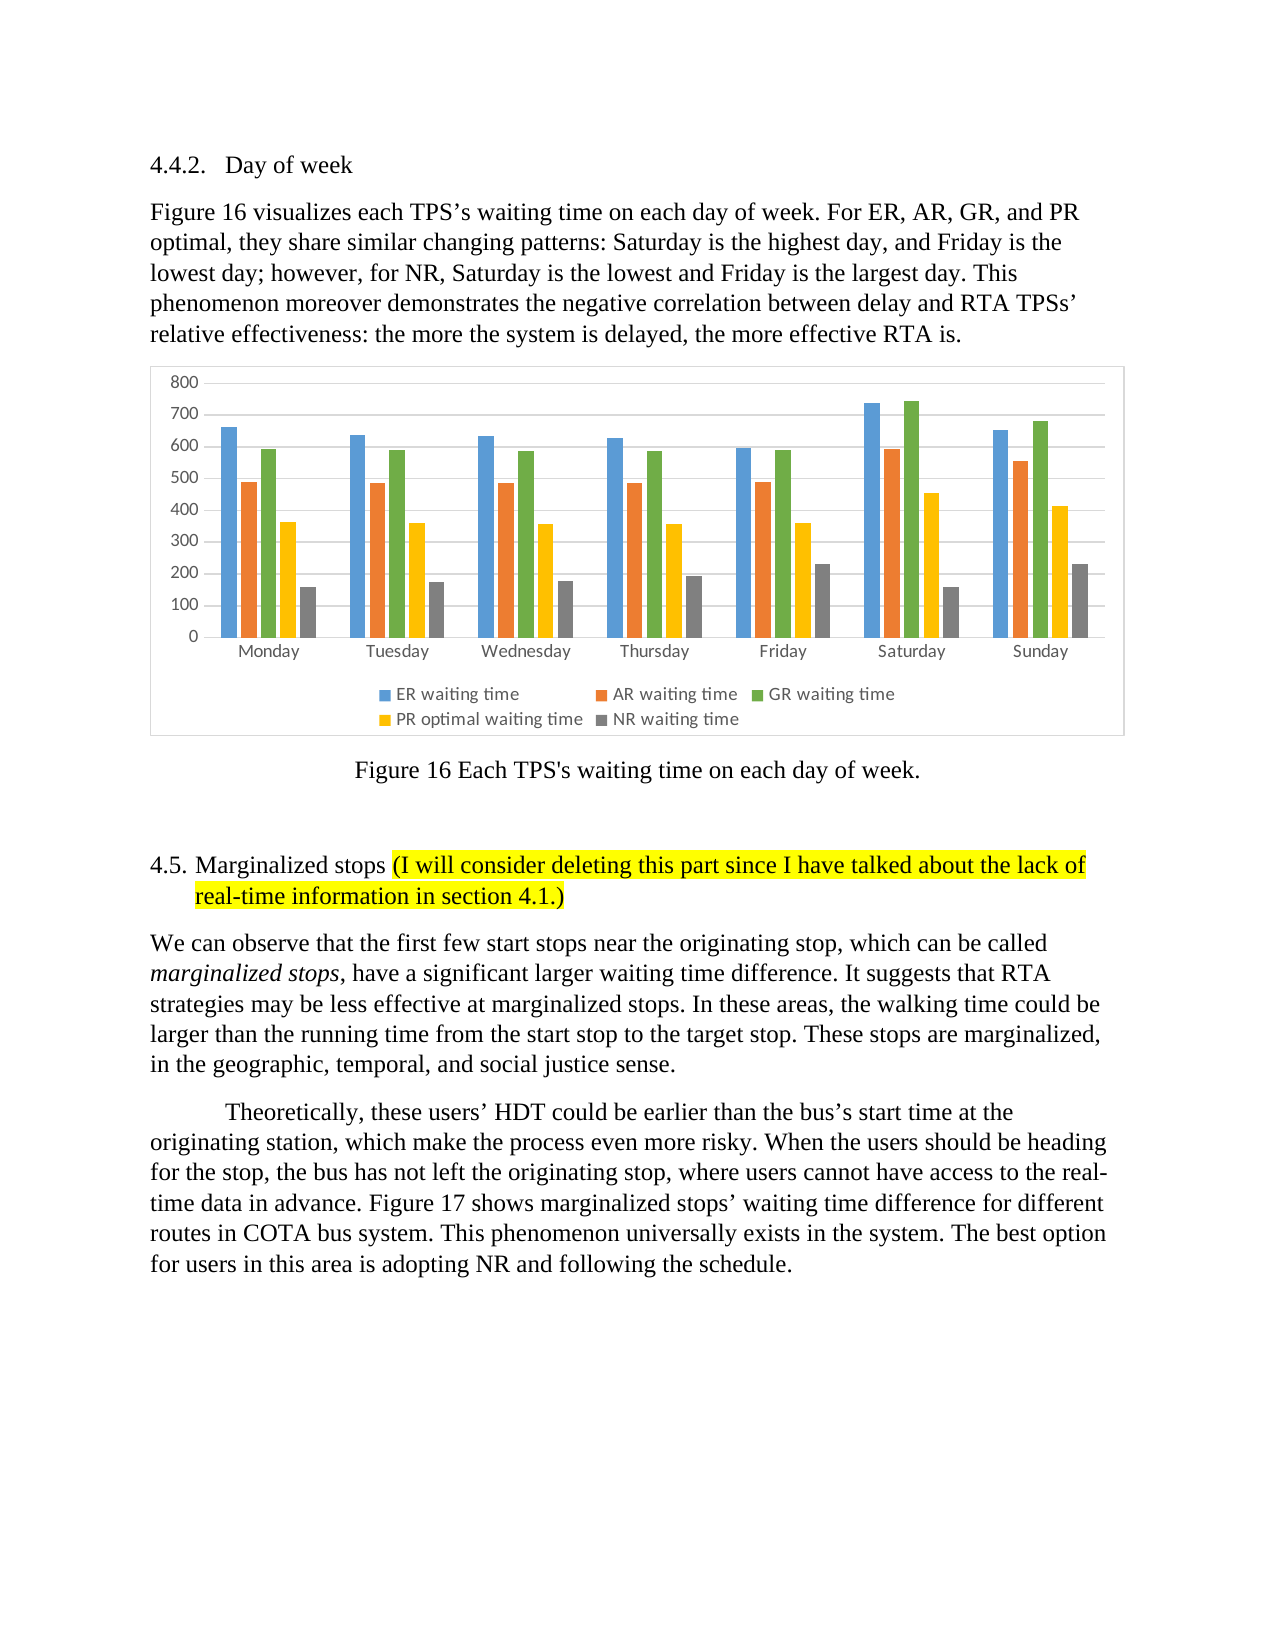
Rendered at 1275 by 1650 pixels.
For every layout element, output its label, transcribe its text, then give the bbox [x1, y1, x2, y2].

list Marginalized stops (I will consider deleting this part since I have talked about the lack of real-time information in section 4.1.) [150, 850, 1125, 909]
text Theoretically, these users’ HDT could be earlier than the bus’s start time at the originating station, which make the process even more risky. When the users should be heading for the stop, the bus has not left the originating stop, where users cannot have access to the real-time data in advance. Figure 10 shows marginalized stops’ waiting time difference for different routes in COTA bus system. This phenomenon universally exists in the system. The best option for users in this area is adopting NR and following the schedule. [150, 1097, 1125, 1277]
text Figure Each TPS's waiting time on each day of week. [150, 755, 1125, 784]
text Figure 14 visualizes each TPS’s waiting time on each day of week. For ER, AR, GR, and PR optimal, they share similar changing patterns: Saturday is the highest day, and Friday is the lowest day; however, for NR, Saturday is the lowest and Friday is the largest day. This phenomenon moreover demonstrates the negative correlation between delay and RTA TPSs’ relative effectiveness: the more the system is delayed, the more effective RTA is. [150, 197, 1125, 347]
list Day of week [150, 150, 1125, 179]
text We can observe that the first few start stops near the originating stop, which can be called marginalized stops, have a significant larger waiting time difference. It suggests that RTA strategies may be less effective at marginalized stops. In these areas, the walking time could be larger than the running time from the start stop to the target stop. These stops are marginalized, in the geographic, temporal, and social justice sense. [150, 928, 1125, 1078]
